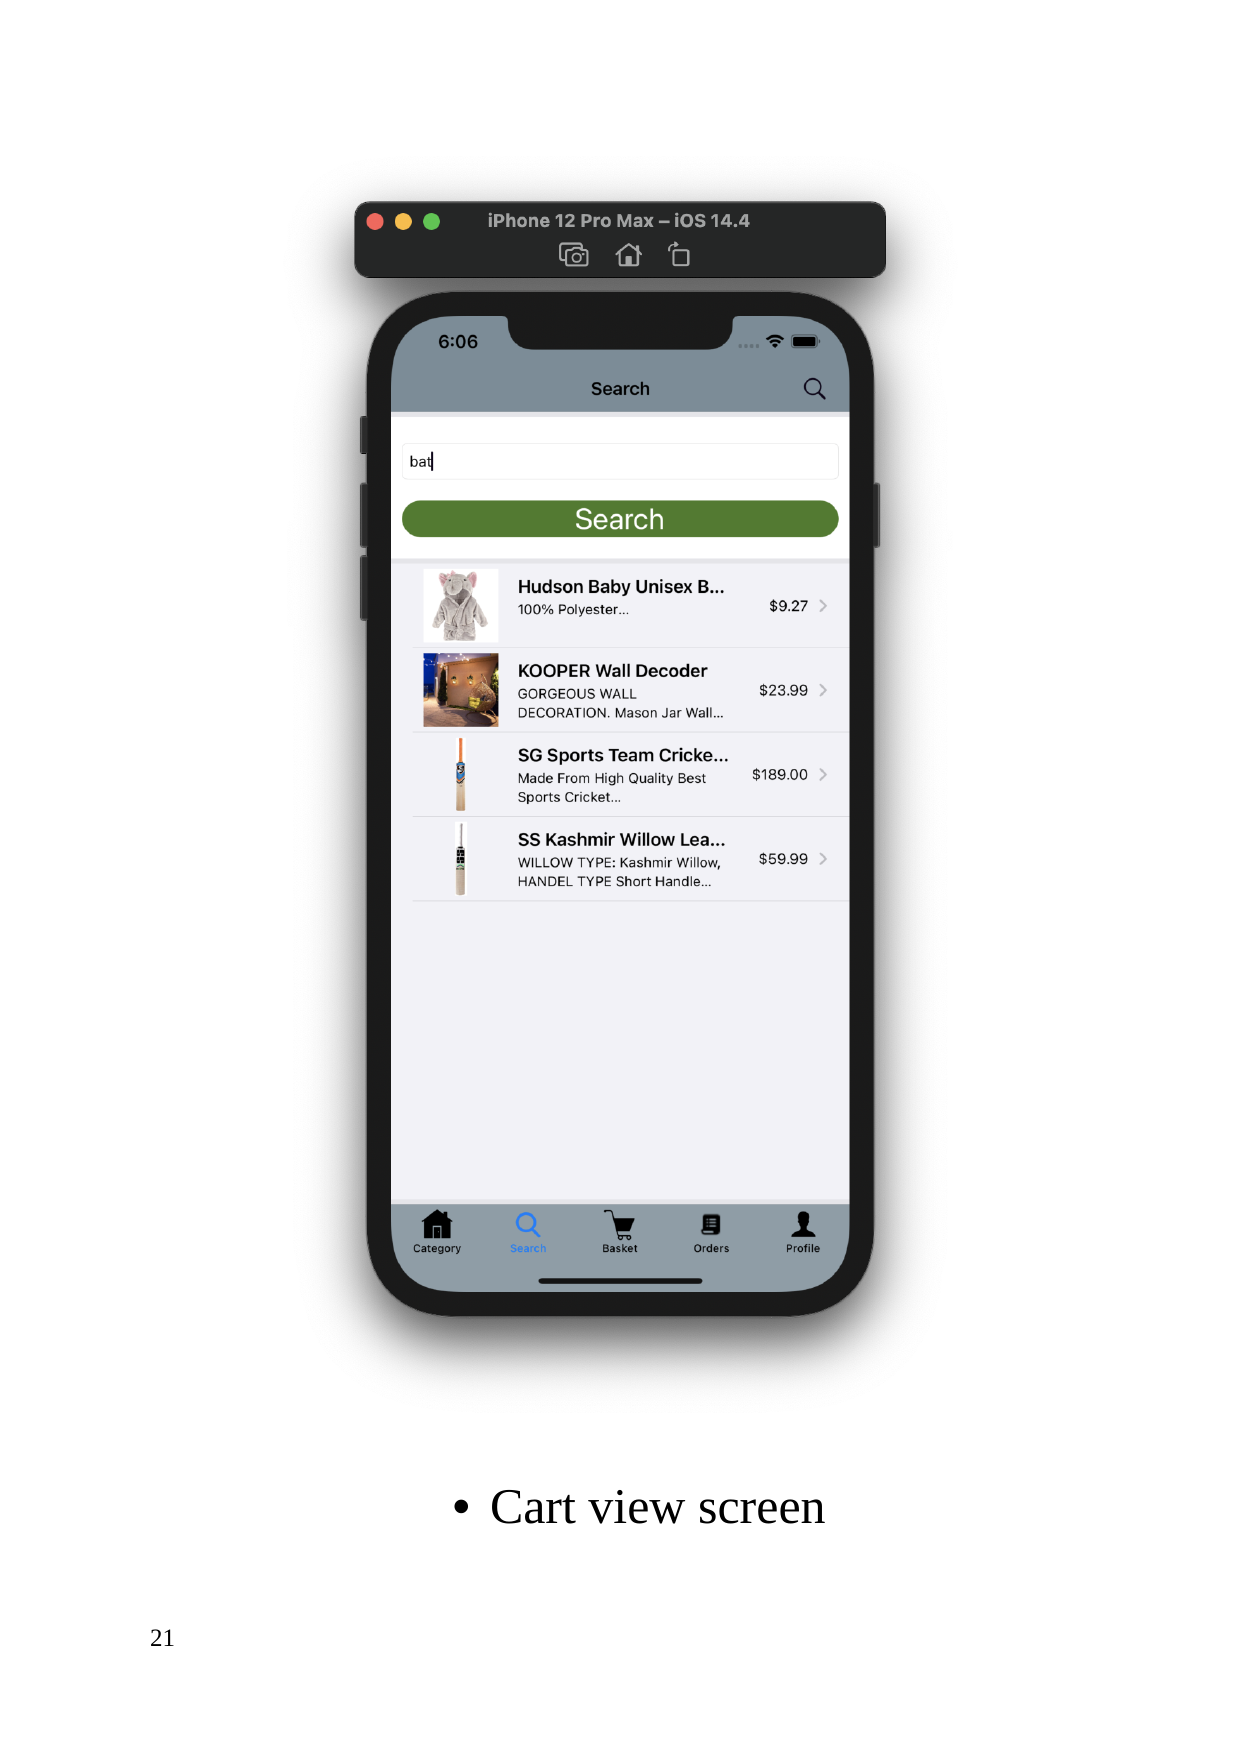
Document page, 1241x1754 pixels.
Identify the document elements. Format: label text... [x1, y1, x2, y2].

list Cart view screen [187, 1477, 1090, 1534]
picture [276, 150, 964, 1420]
